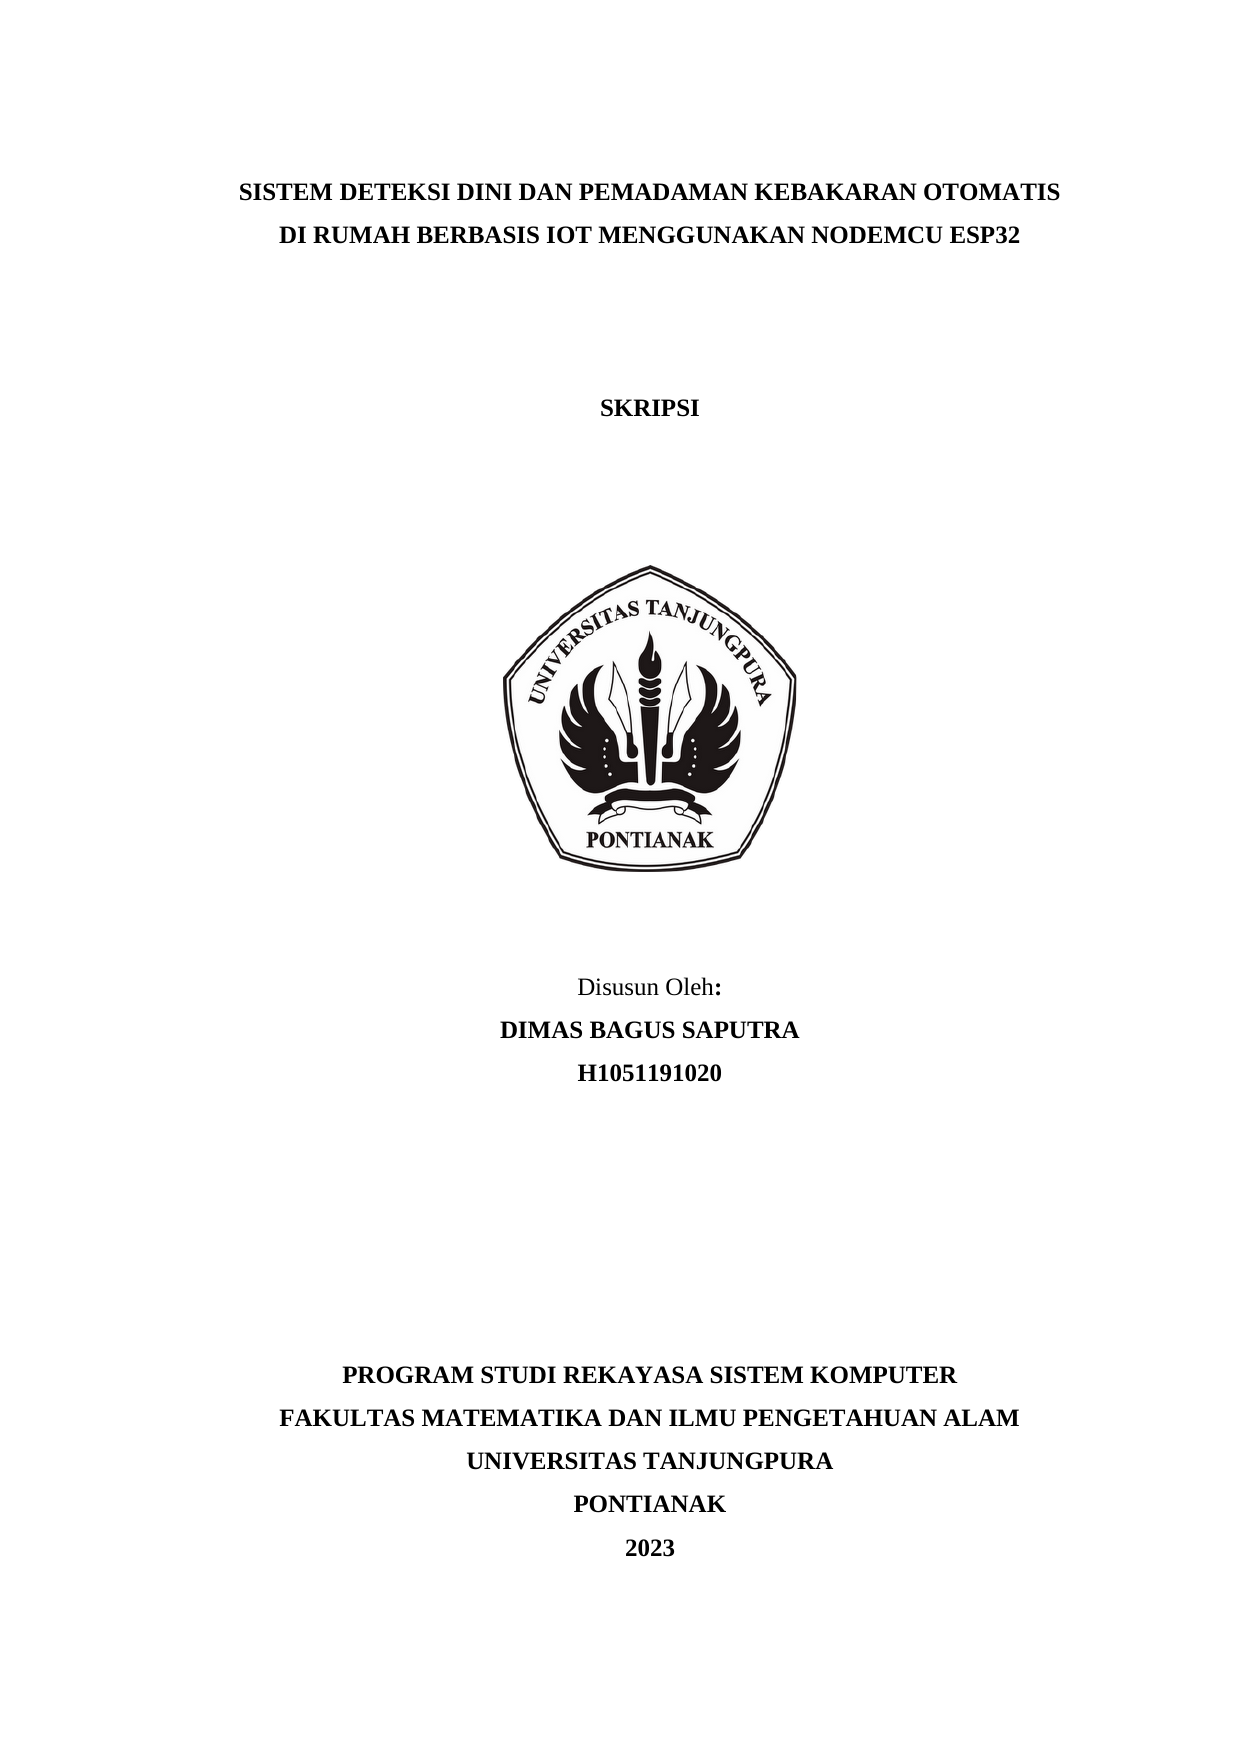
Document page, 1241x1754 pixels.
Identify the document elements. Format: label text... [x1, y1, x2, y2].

text PROGRAM STUDI REKAYASA SISTEM KOMPUTER [236, 1360, 1063, 1389]
text H1051191020 [236, 1058, 1063, 1087]
text PONTIANAK [236, 1489, 1063, 1518]
text SKRIPSI [236, 393, 1063, 422]
picture [503, 565, 797, 872]
text DIMAS BAGUS SAPUTRA [236, 1015, 1063, 1044]
text Disusun Oleh: [236, 972, 1063, 1001]
text UNIVERSITAS TANJUNGPURA [236, 1446, 1063, 1475]
text FAKULTAS MATEMATIKA DAN ILMU PENGETAHUAN ALAM [236, 1403, 1063, 1432]
text SISTEM DETEKSI DINI DAN PEMADAMAN KEBAKARAN OTOMATIS DI RUMAH BERBASIS IOT MENGGUNAKAN NODEMCU ESP32 [236, 177, 1063, 249]
text 2023 [236, 1533, 1063, 1561]
